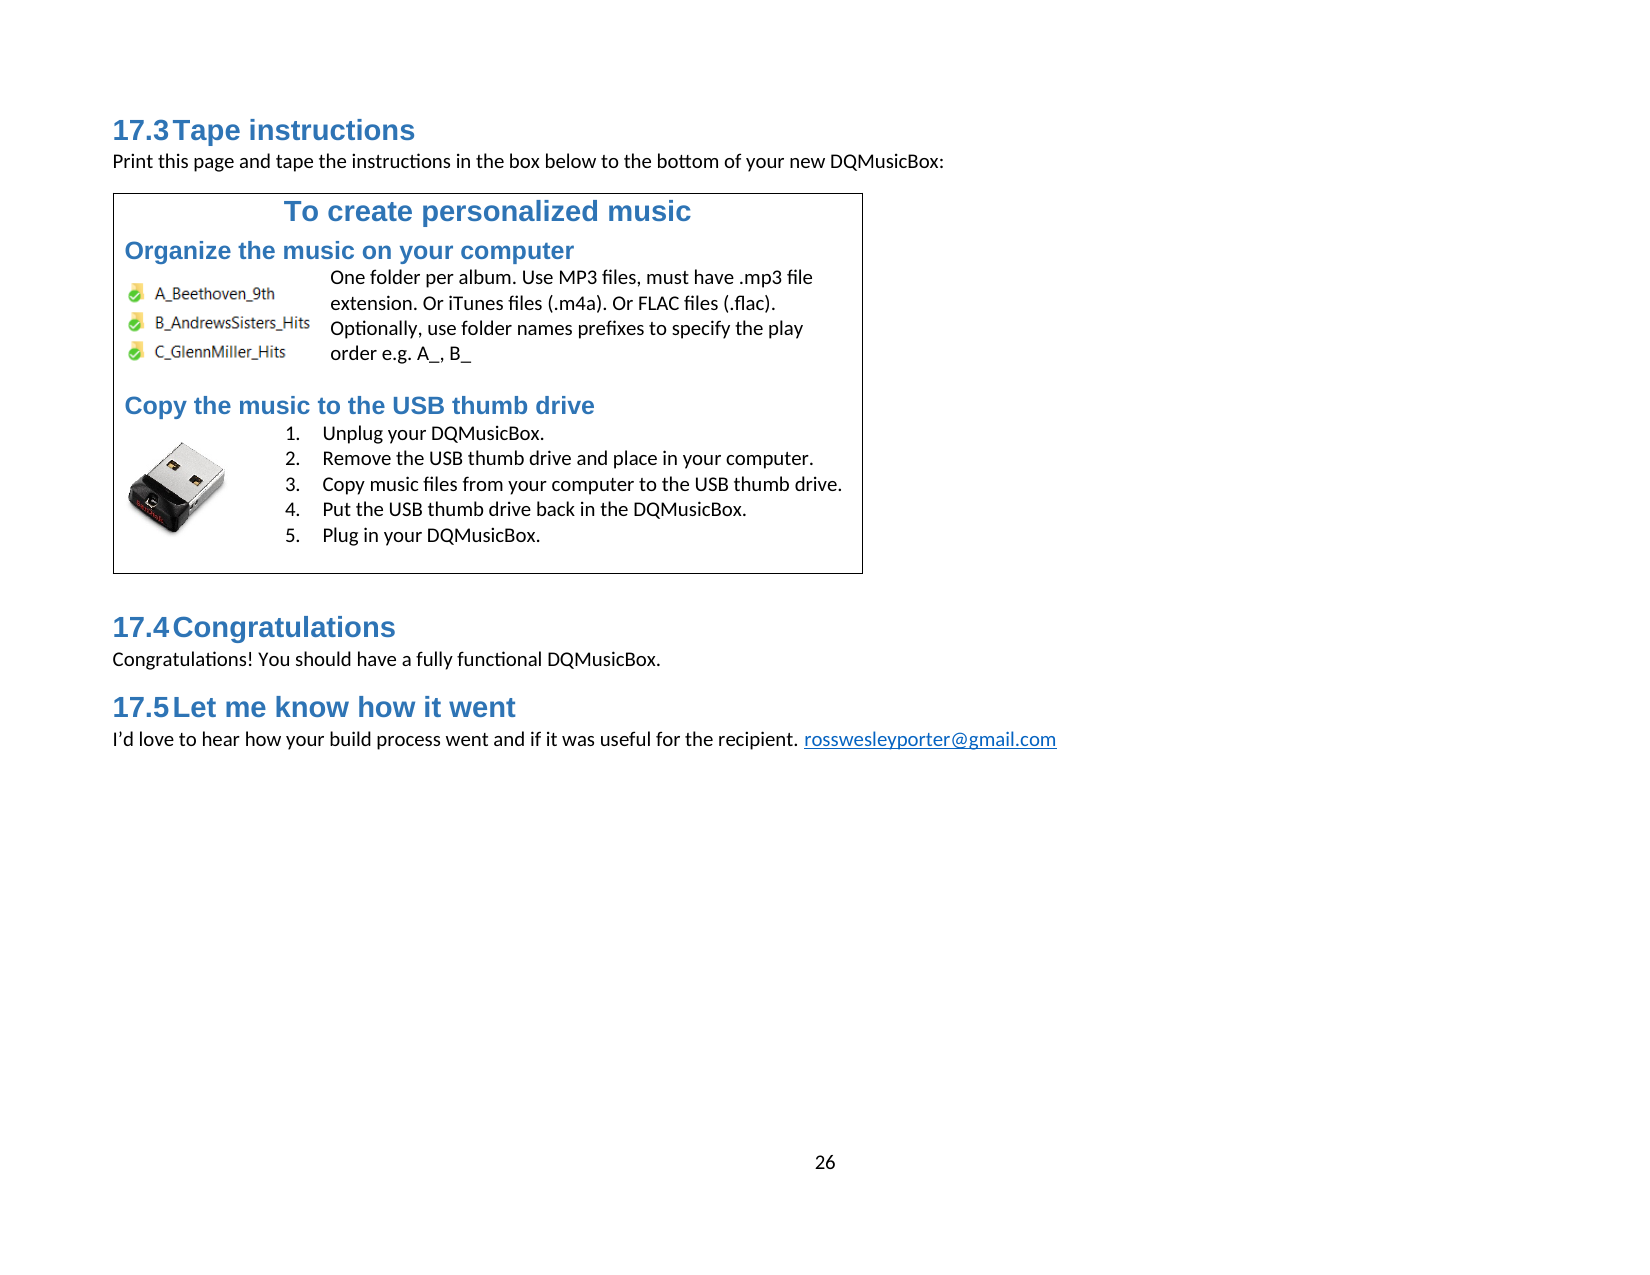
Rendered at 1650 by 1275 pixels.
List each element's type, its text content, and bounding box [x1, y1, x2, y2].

text I’d love to hear how your build process went and if it was useful for the recipient. rosswesleyporter@gmail.com [112, 726, 1537, 752]
subtitle Congratulations [112, 610, 1537, 643]
table_header To create personalized music Organize the music on your computer One folder per album. Use MP3 files, must have .mp3 file extension. Or iTunes files (.m4a). Or FLAC files (.flac). Optionally, use folder names prefixes to specify the play order e.g. A_, B_ Copy the music to the USB thumb drive Unplug your DQMusicBox. Remove the USB thumb drive and place in your computer. Copy music files from your computer to the USB thumb drive. Put the USB thumb drive back in the DQMusicBox. Plug in your DQMusicBox. [114, 194, 862, 573]
subtitle Tape instructions [112, 112, 1537, 146]
picture [124, 281, 312, 364]
picture [124, 442, 229, 539]
text Congratulations! You should have a fully functional DQMusicBox. [112, 646, 1537, 671]
subtitle Let me know how it went [112, 690, 1537, 724]
text Print this page and tape the instructions in the box below to the bottom of your new DQMusicBox: [112, 149, 1537, 174]
